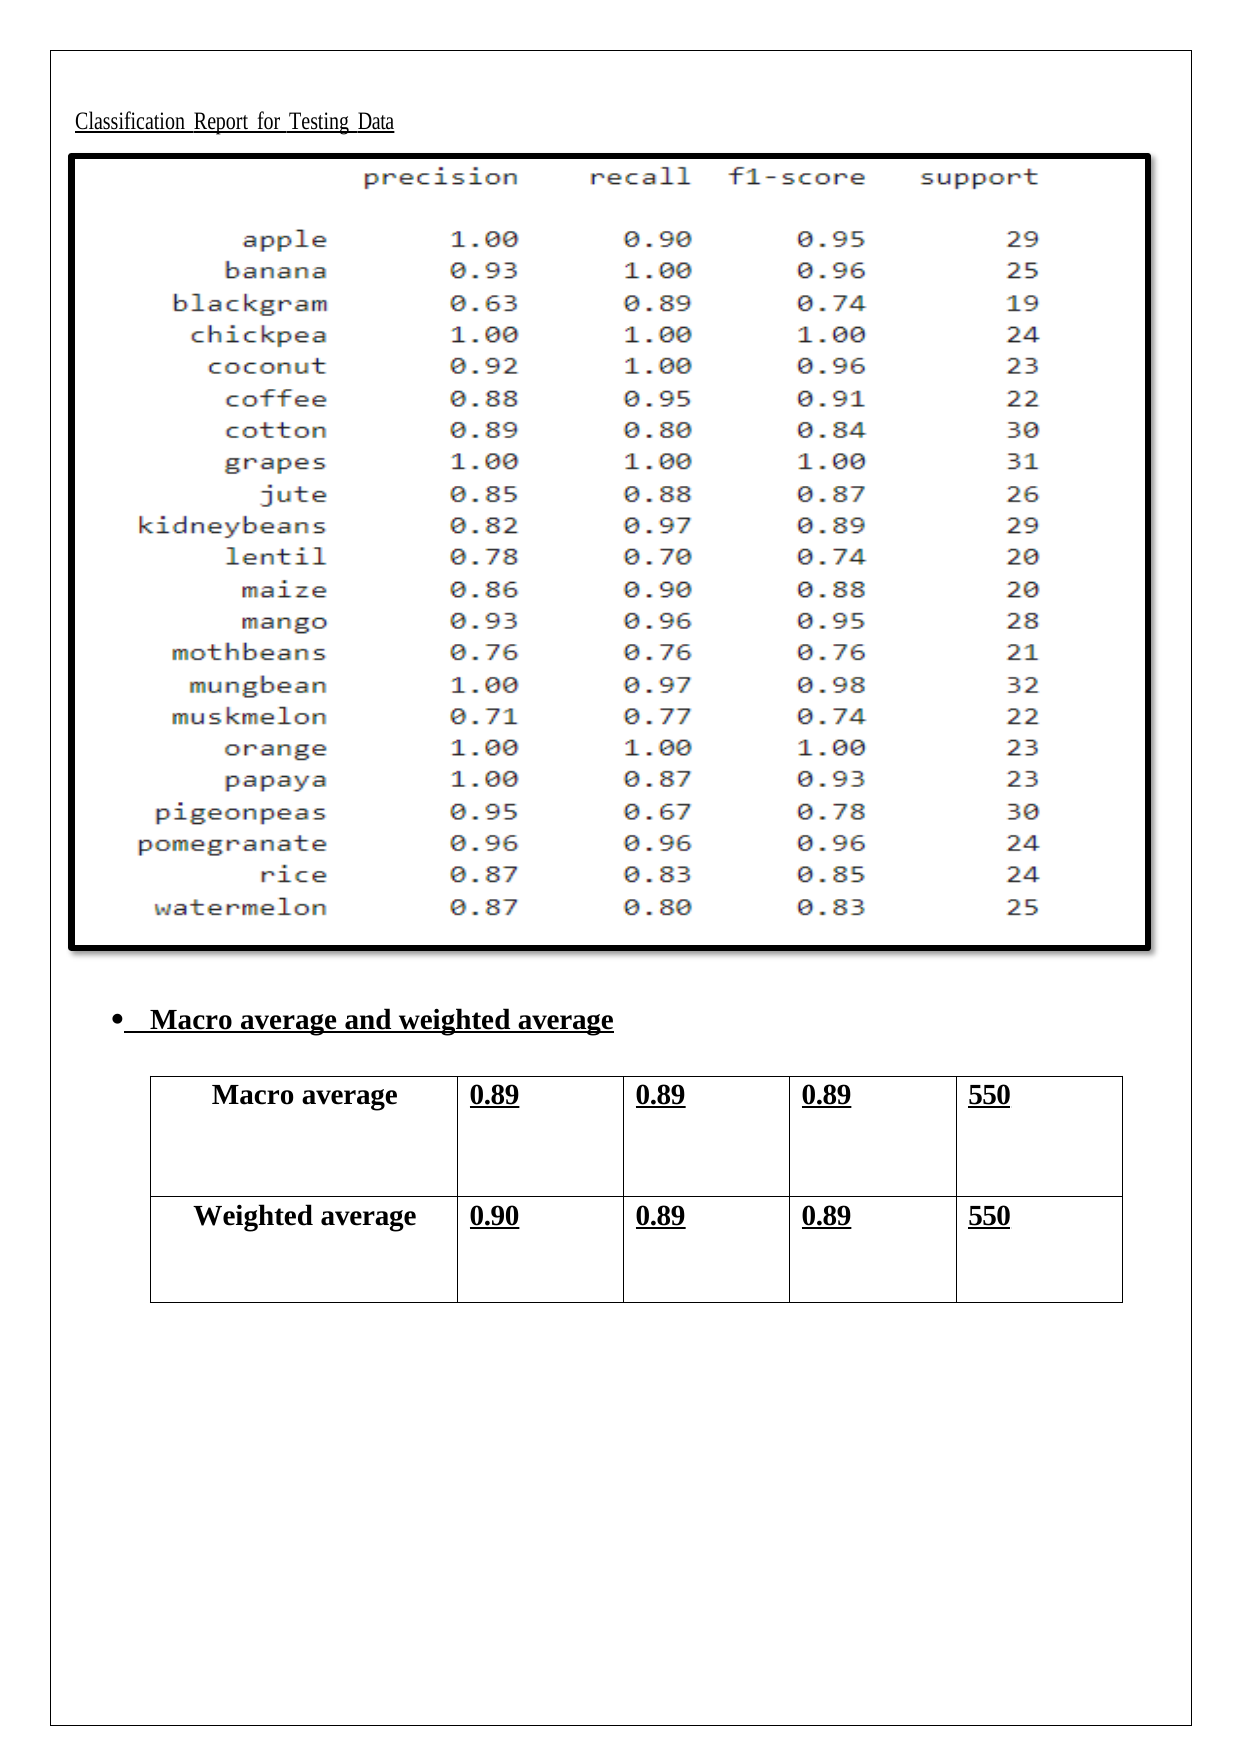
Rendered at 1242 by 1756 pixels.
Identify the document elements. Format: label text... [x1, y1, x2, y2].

table_header Macro average [151, 1077, 457, 1196]
table_header 0.89 [790, 1077, 956, 1196]
table_header 0.89 [624, 1077, 789, 1196]
table_header 550 [957, 1077, 1122, 1196]
table_cell 0.90 [458, 1197, 623, 1302]
table_cell Weighted average [151, 1197, 457, 1302]
picture [75, 159, 1145, 945]
table_header 0.89 [458, 1077, 623, 1196]
table_cell 0.89 [624, 1197, 789, 1302]
picture [66, 151, 1162, 962]
text Classification Report for Testing Data [75, 106, 1185, 135]
table_cell 550 [957, 1197, 1122, 1302]
table_cell 0.89 [790, 1197, 956, 1302]
